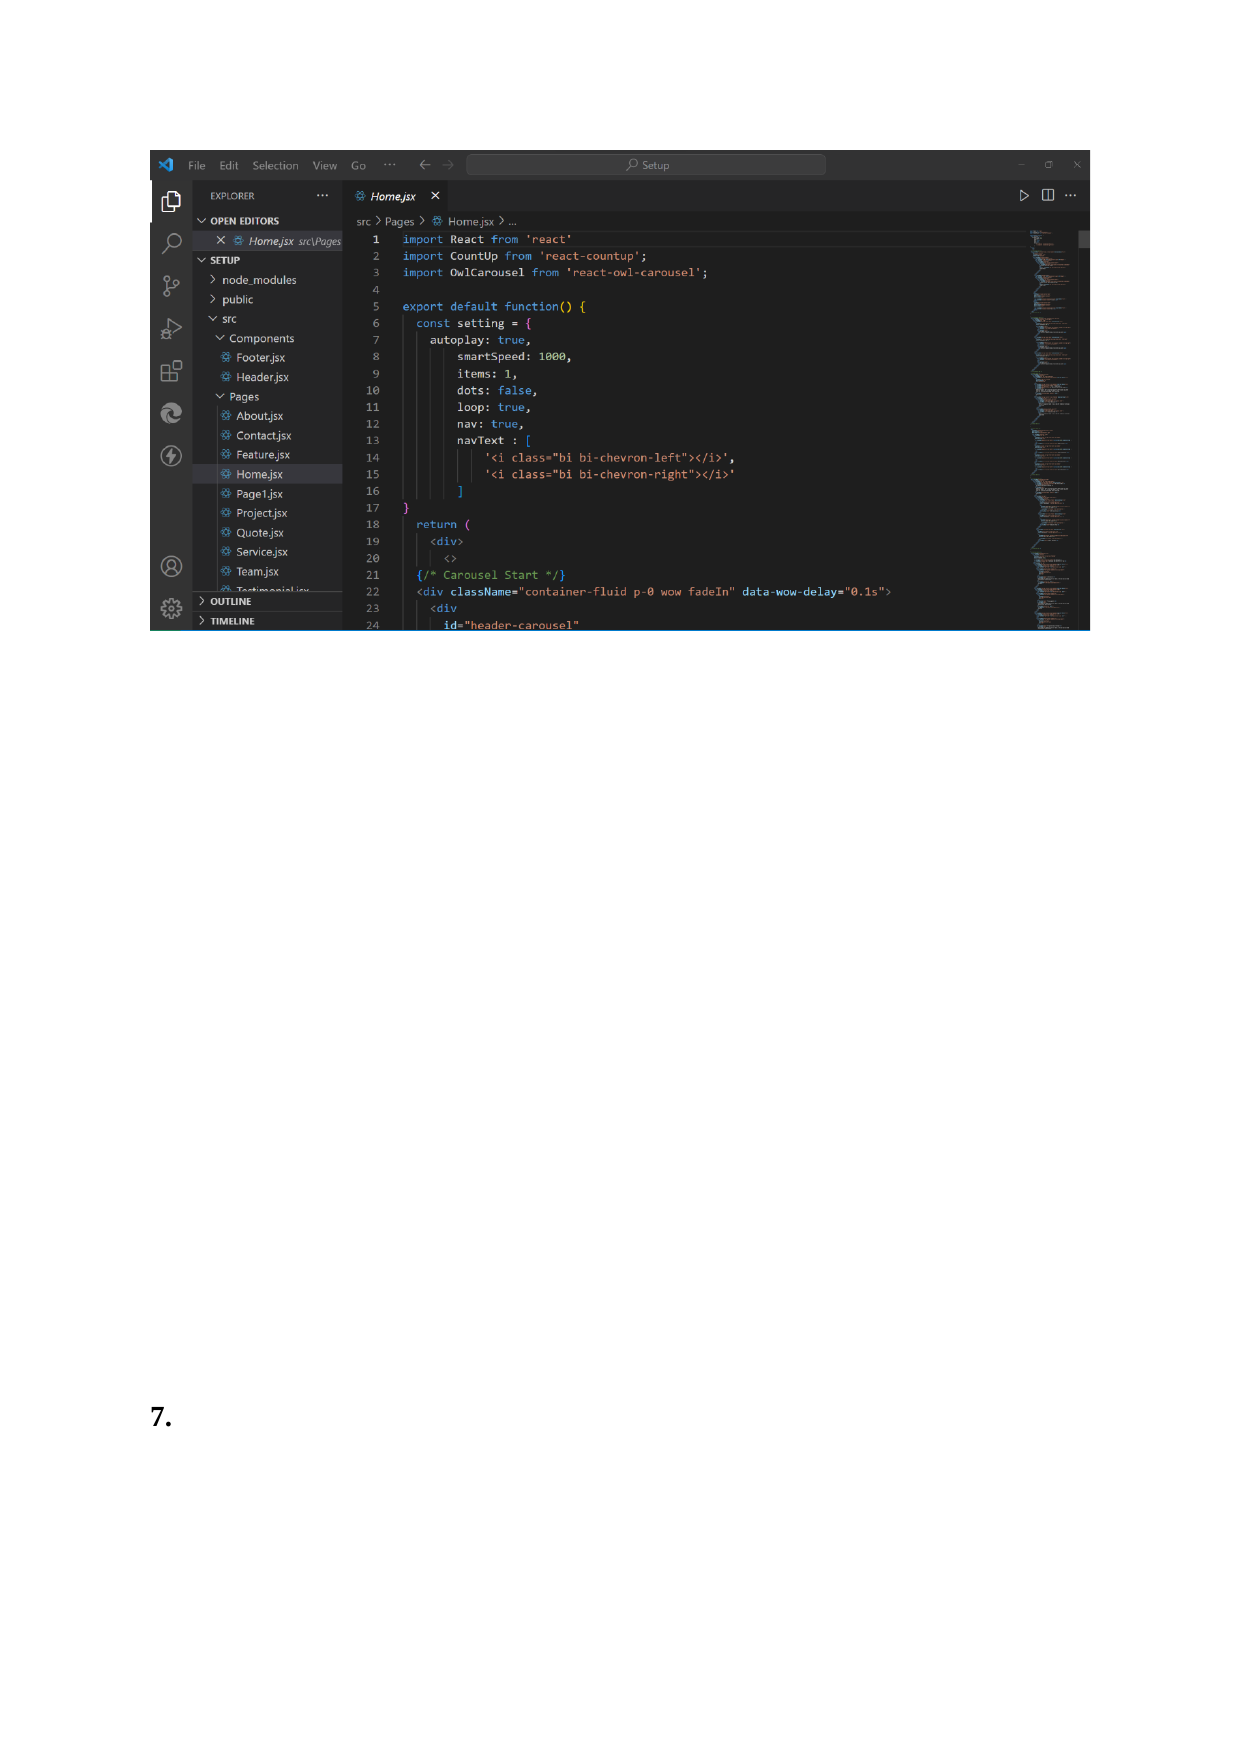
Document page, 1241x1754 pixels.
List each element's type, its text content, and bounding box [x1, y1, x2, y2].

picture [150, 150, 1091, 631]
text 7. [150, 1399, 995, 1433]
